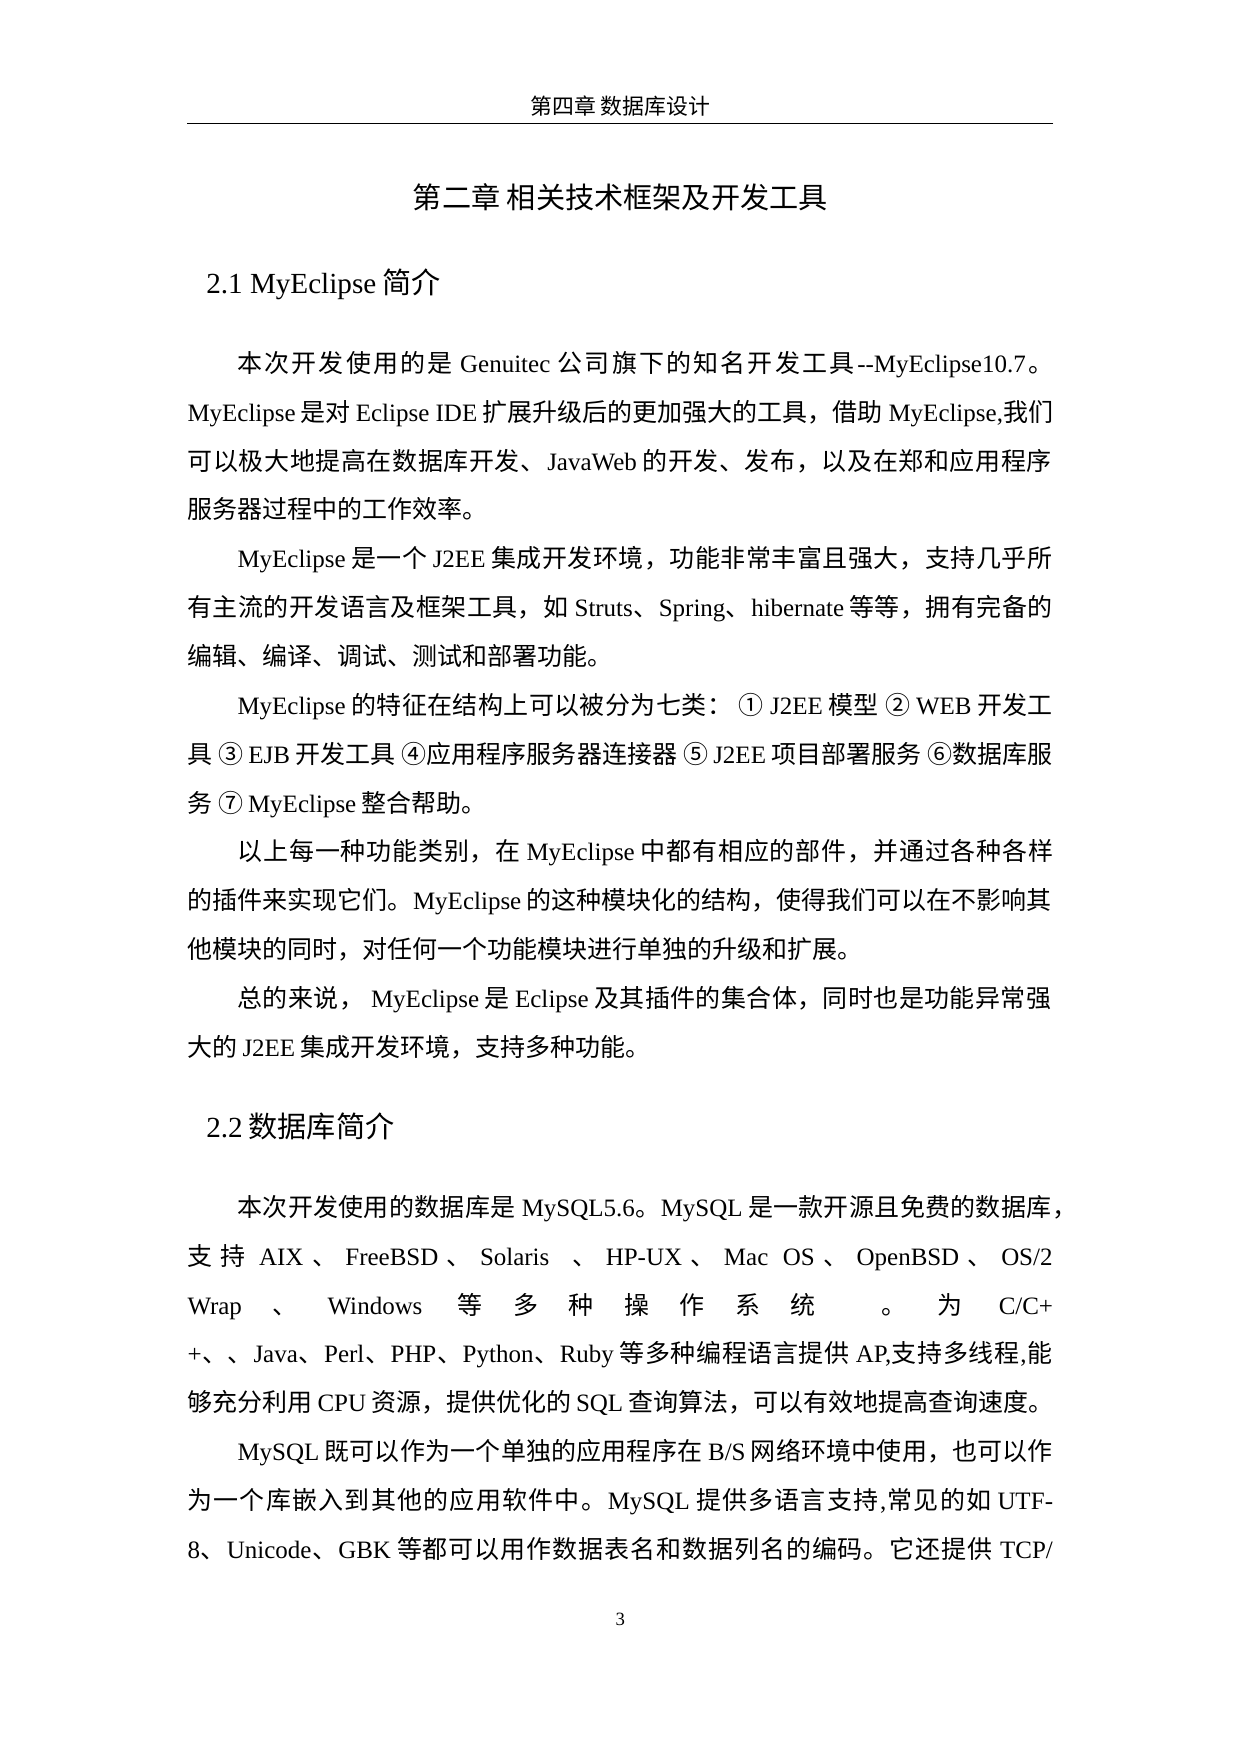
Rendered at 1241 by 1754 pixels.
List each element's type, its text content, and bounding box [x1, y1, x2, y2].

text 本次开发使用的是Genuitec公司旗下的知名开发工具--MyEclipse10.7。 MyEclipse是对Eclipse IDE扩展升级后的更加强大的工具，借助MyEclipse,我们可以极大地提高在数据库开发、JavaWeb的开发、发布，以及在郑和应用程序服务器过程中的工作效率。 [187, 343, 1053, 526]
subtitle 2.2数据库简介 [206, 1103, 1053, 1146]
subtitle 第二章 相关技术框架及开发工具 [187, 175, 1053, 217]
text 以上每一种功能类别，在MyEclipse中都有相应的部件，并通过各种各样的插件来实现它们。MyEclipse的这种模块化的结构，使得我们可以在不影响其他模块的同时，对任何一个功能模块进行单独的升级和扩展。 [187, 832, 1053, 966]
subtitle 2.1 MyEclipse简介 [206, 259, 1053, 301]
text MyEclipse的特征在结构上可以被分为七类： ①J2EE模型 ②WEB开发工具 ③EJB开发工具 ④应用程序服务器连接器 ⑤J2EE项目部署服务 ⑥数据库服务 ⑦MyEclipse整合帮助。 [187, 685, 1053, 819]
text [187, 1432, 1053, 1566]
text MyEclipse是一个J2EE集成开发环境，功能非常丰富且强大，支持几乎所有主流的开发语言及框架工具，如Struts、Spring、hibernate等等，拥有完备的编辑、编译、调试、测试和部署功能。 [187, 539, 1053, 673]
text 本次开发使用的数据库是MySQL5.6。MySQL是一款开源且免费的数据库，支持AIX、FreeBSD、Solaris 、HP-UX、Mac OS、OpenBSD、OS/2 Wrap、Windows等多种操作系统 。为C/C++、、Java、Perl、PHP、Python、Ruby等多种编程语言提供AP,支持多线程,能够充分利用CPU资源，提供优化的SQL查询算法，可以有效地提高查询速度。 [187, 1187, 1053, 1419]
text 总的来说， MyEclipse是Eclipse及其插件的集合体，同时也是功能异常强大的J2EE集成开发环境，支持多种功能。 [187, 978, 1053, 1063]
